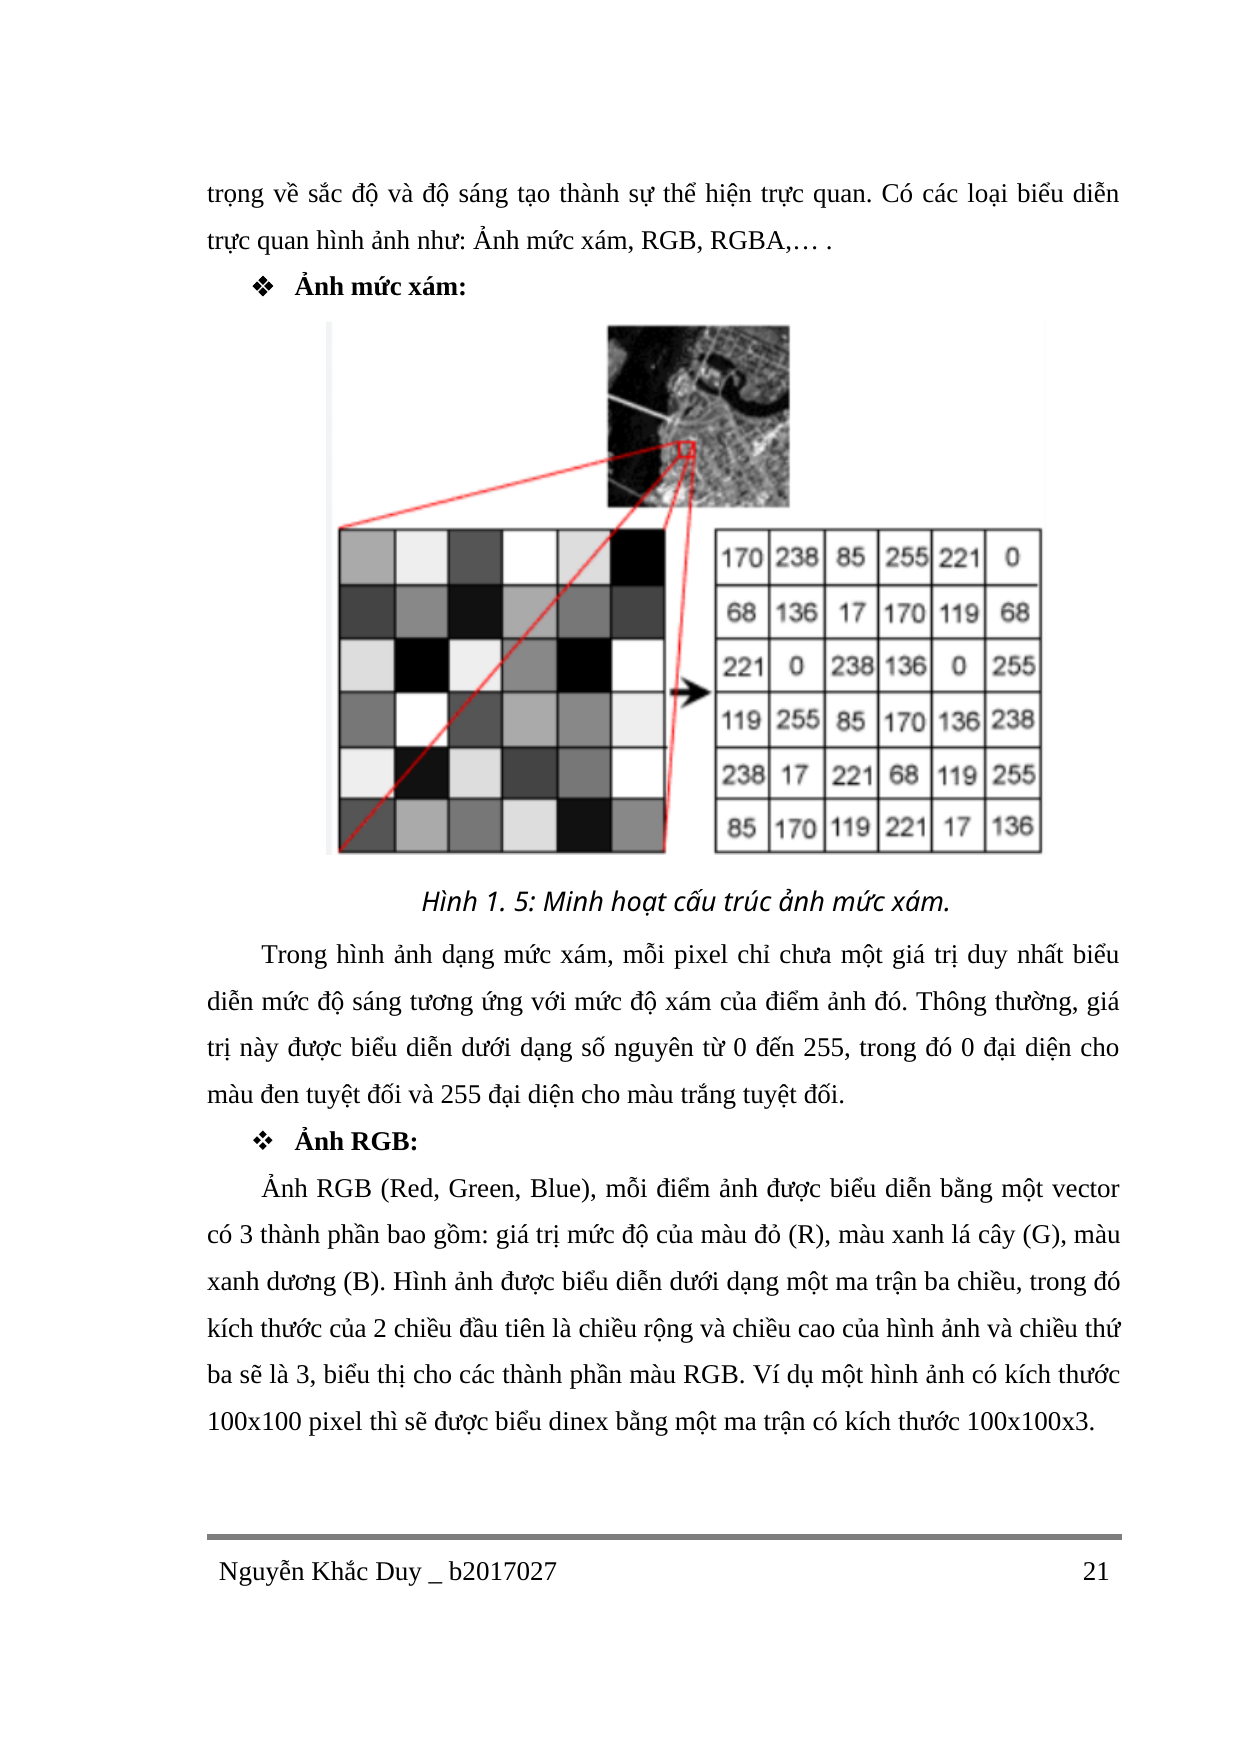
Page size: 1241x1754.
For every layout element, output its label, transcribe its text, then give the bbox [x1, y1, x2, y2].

picture [326, 317, 1047, 855]
list Ảnh mức xám: [251, 271, 1122, 302]
list Trong hình ảnh dạng mức xám, mỗi pixel chỉ chưa một giá trị duy nhất biểu diễn mức độ sáng tương ứng với mức độ xám của điểm ảnh đó. Thông thường, giá trị này được biểu diễn dưới dạng số nguyên từ 0 đến 255, trong đó 0 đại diện cho màu đen tuyệt đối và 255 đại diện cho màu trắng tuyệt đối. [207, 938, 1122, 1109]
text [207, 177, 1122, 255]
list Ảnh RGB: [251, 1125, 1122, 1156]
list Ảnh RGB (Red, Green, Blue), mỗi điểm ảnh được biểu diễn bằng một vector có 3 thành phần bao gồm: giá trị mức độ của màu đỏ (R), màu xanh lá cây (G), màu xanh dương (B). Hình ảnh được biểu diễn dưới dạng một ma trận ba chiều, trong đó kích thước của 2 chiều đầu tiên là chiều rộng và chiều cao của hình ảnh và chiều thứ ba sẽ là 3, biểu thị cho các thành phần màu RGB. Ví dụ một hình ảnh có kích thước 100x100 pixel thì sẽ được biểu dinex bằng một ma trận có kích thước 100x100x3. [207, 1172, 1122, 1436]
